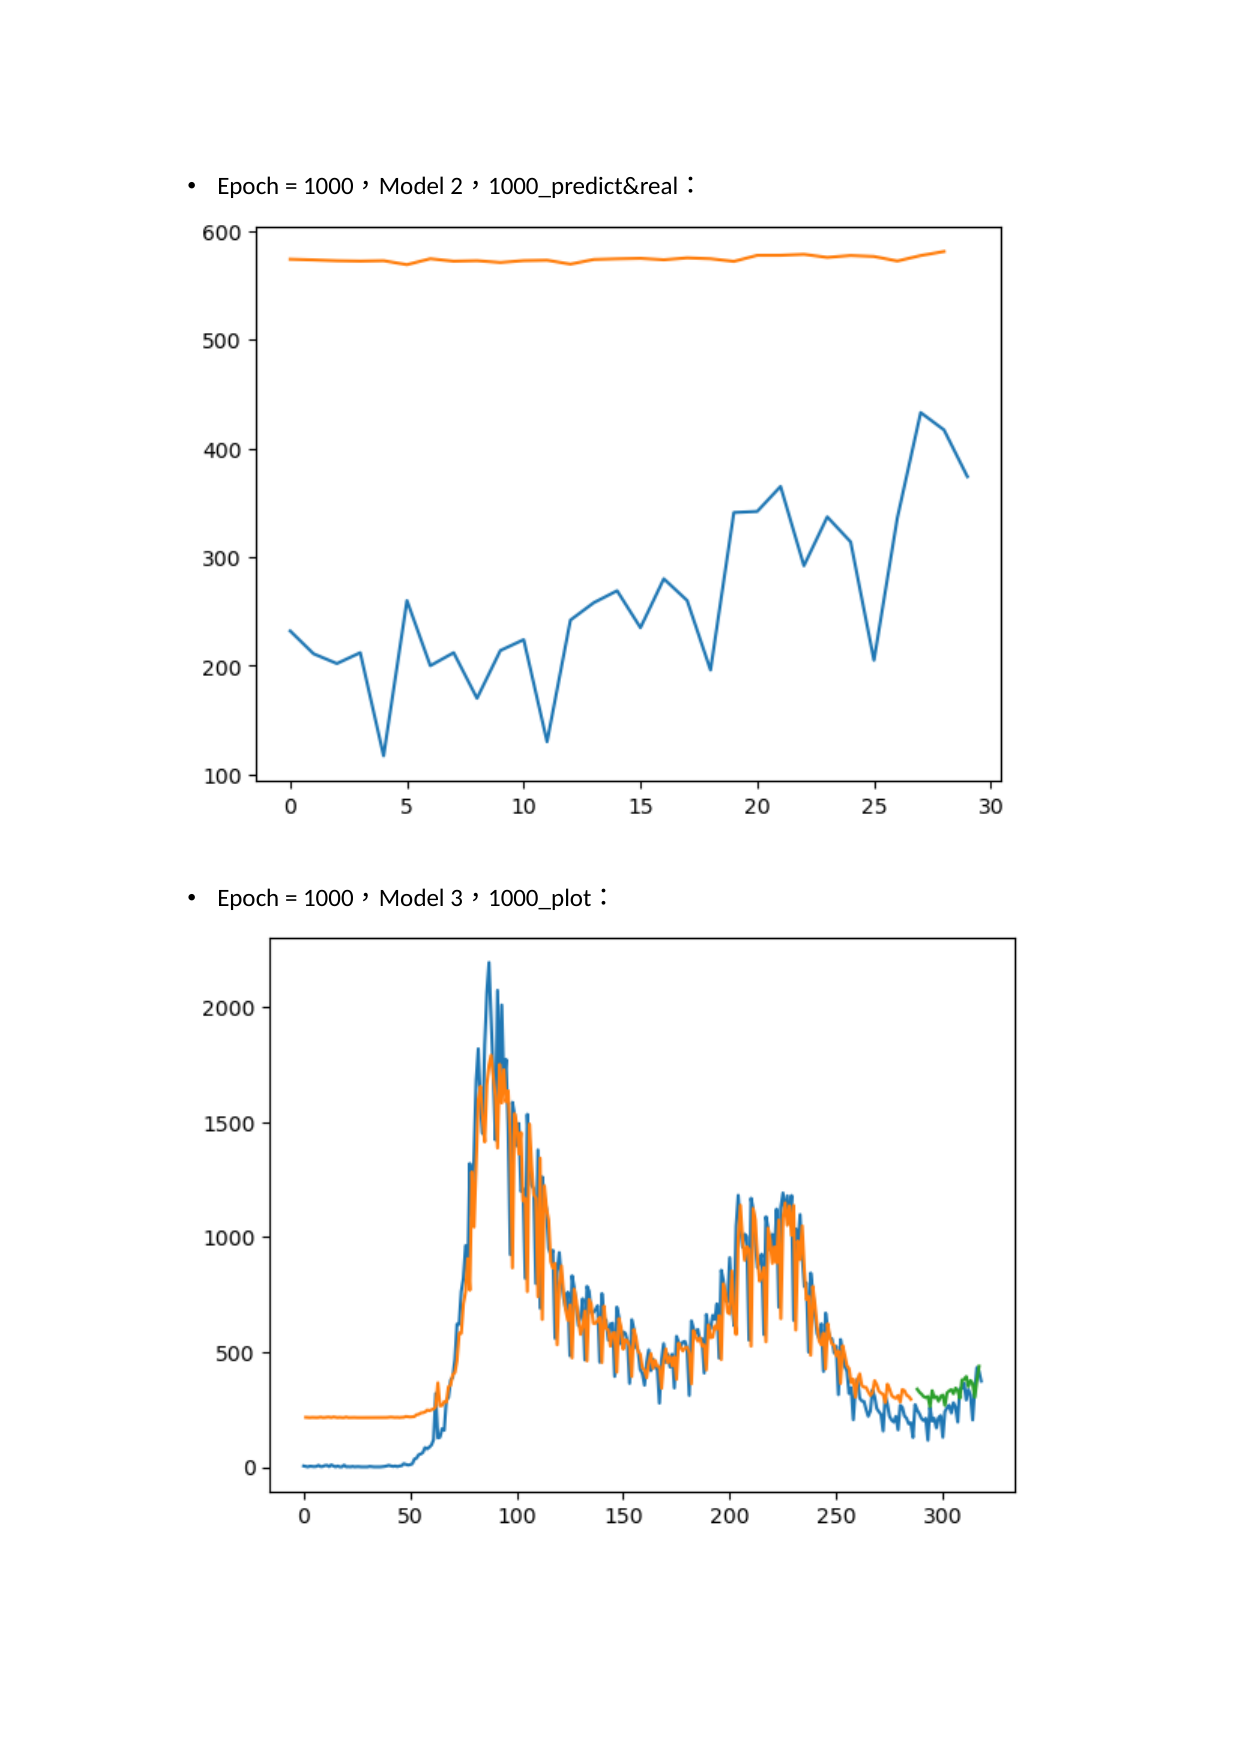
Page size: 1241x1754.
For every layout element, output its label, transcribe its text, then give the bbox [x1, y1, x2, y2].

list Epoch = 1000，Model 3，1000_plot： [187, 877, 1053, 914]
list Epoch = 1000，Model 2，1000_predict&real： [187, 164, 1053, 202]
picture [187, 923, 1030, 1543]
picture [187, 209, 1019, 832]
